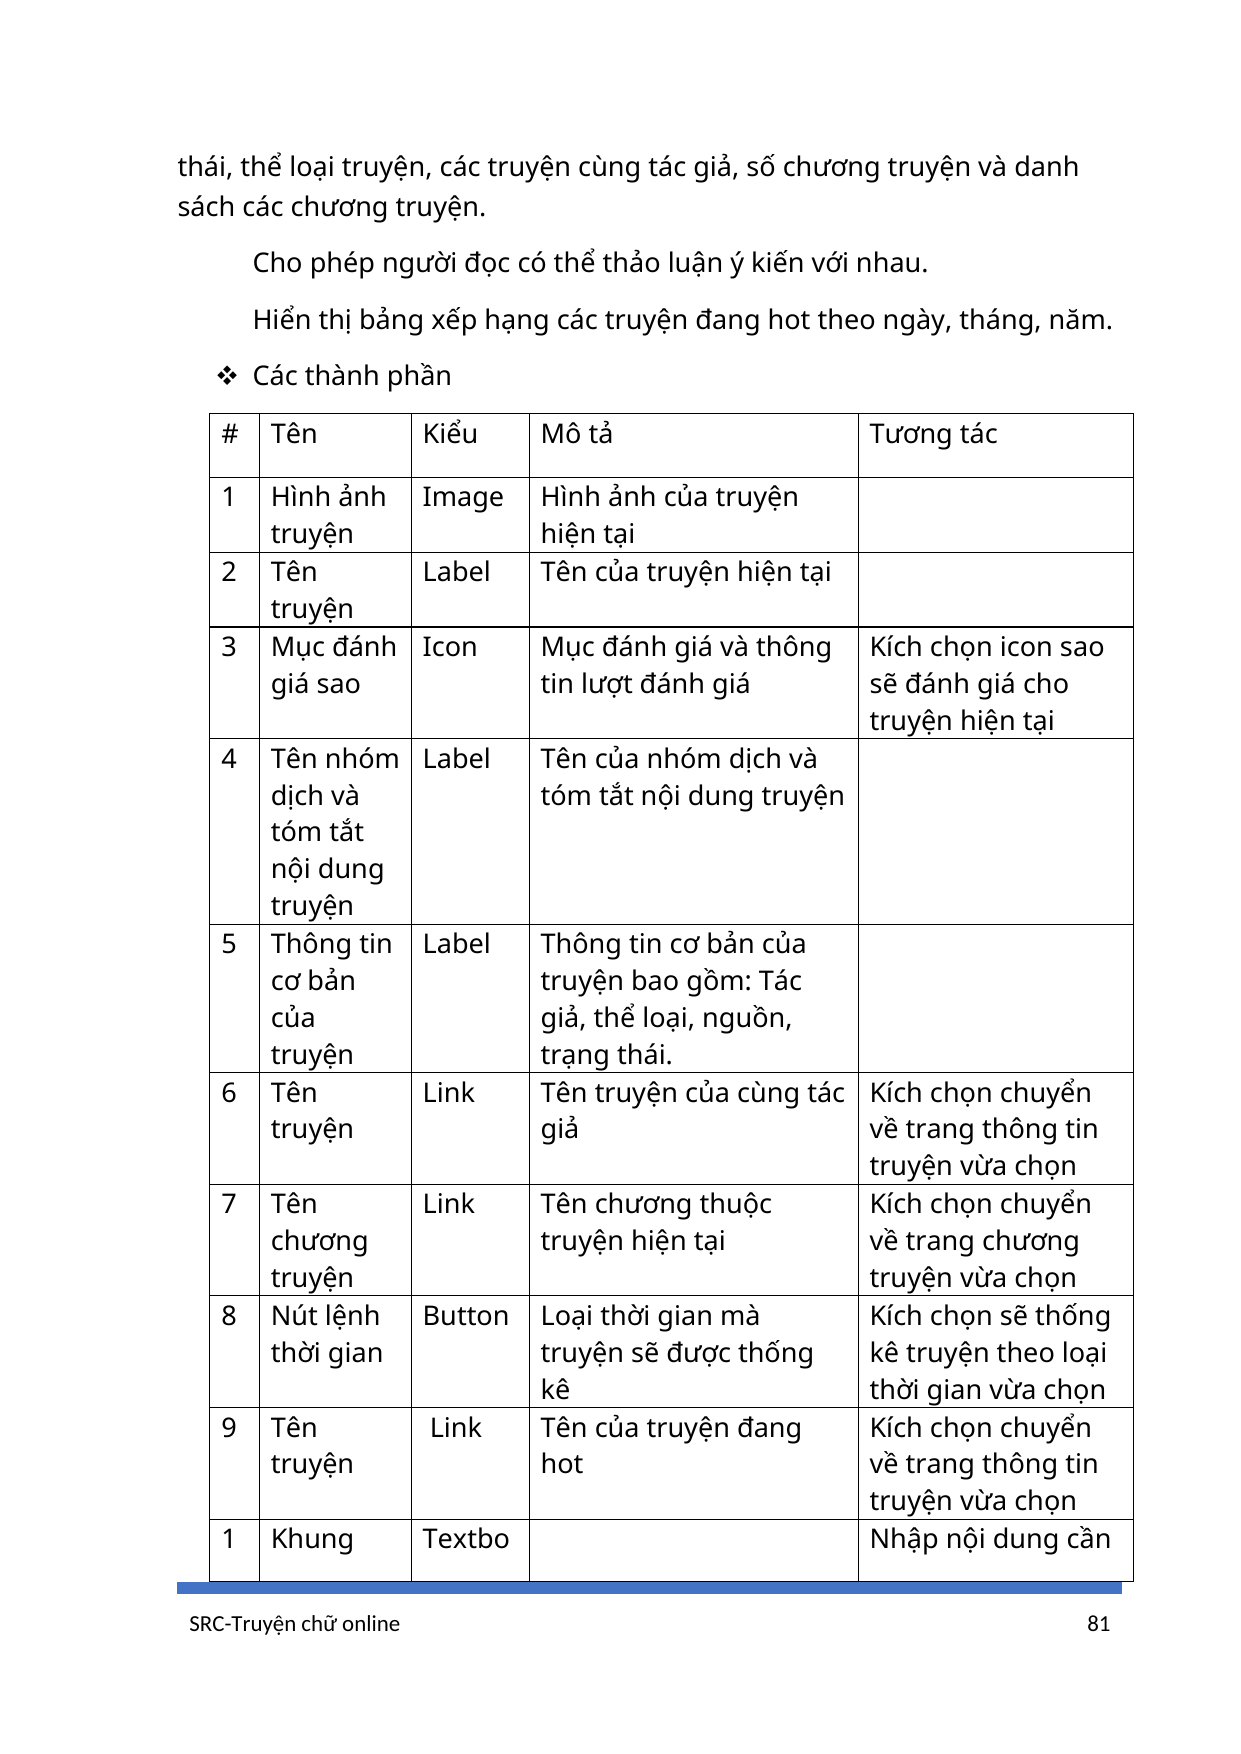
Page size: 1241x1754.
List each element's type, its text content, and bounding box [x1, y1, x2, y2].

table_cell Label [412, 553, 529, 626]
table_cell [859, 925, 1133, 1072]
table_cell Mục đánh giá và thông tin lượt đánh giá [530, 628, 858, 738]
table_cell 3 [210, 628, 259, 738]
table_cell Link [412, 1408, 529, 1519]
table_cell Label [412, 925, 529, 1072]
table_cell Kích chọn chuyển về trang thông tin truyện vừa chọn [859, 1408, 1133, 1519]
table_cell Kích chọn sẽ thống kê truyện theo loại thời gian vừa chọn [859, 1296, 1133, 1407]
table_cell Kích chọn chuyển về trang chương truyện vừa chọn [859, 1185, 1133, 1295]
table_cell 4 [210, 739, 259, 923]
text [177, 148, 1122, 224]
table_cell Thông tin cơ bản của truyện bao gồm: Tác giả, thể loại, nguồn, trạng thái. [530, 925, 858, 1072]
table_cell Tên của truyện đang hot [530, 1408, 858, 1519]
table_cell Tên truyện [260, 553, 411, 626]
table_cell Hình ảnh của truyện hiện tại [530, 478, 858, 552]
list Các thành phần [215, 357, 1122, 394]
table_cell Link [412, 1073, 529, 1184]
table_cell [859, 553, 1133, 626]
table_cell 10 [210, 1520, 259, 1581]
table_cell Thông tin cơ bản của truyện [260, 925, 411, 1072]
table_cell Tên truyện [260, 1408, 411, 1519]
table_cell Label [412, 739, 529, 923]
table_cell Textbox [412, 1520, 529, 1581]
table_cell 5 [210, 925, 259, 1072]
table_cell 6 [210, 1073, 259, 1184]
table_cell Tên truyện [260, 1073, 411, 1184]
table_cell Tên chương thuộc truyện hiện tại [530, 1185, 858, 1295]
text Cho phép người đọc có thể thảo luận ý kiến với nhau. [177, 244, 1122, 281]
table_cell Tên của nhóm dịch và tóm tắt nội dung truyện [530, 739, 858, 923]
table_cell Link [412, 1185, 529, 1295]
table_cell 8 [210, 1296, 259, 1407]
table_header Mô tả [530, 414, 858, 477]
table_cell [260, 1520, 411, 1581]
table_header Kiểu [412, 414, 529, 477]
table_cell 9 [210, 1408, 259, 1519]
table_cell Tên chương truyện [260, 1185, 411, 1295]
table_cell Hình ảnh truyện [260, 478, 411, 552]
table_cell Mục đánh giá sao [260, 628, 411, 738]
table_cell [859, 739, 1133, 923]
table_cell Tên nhóm dịch và tóm tắt nội dung truyện [260, 739, 411, 923]
table_cell [530, 1520, 858, 1581]
table_cell Kích chọn chuyển về trang thông tin truyện vừa chọn [859, 1073, 1133, 1184]
text Hiển thị bảng xếp hạng các truyện đang hot theo ngày, tháng, năm. [177, 300, 1122, 337]
table_cell [859, 478, 1133, 552]
table_cell Nút lệnh thời gian [260, 1296, 411, 1407]
table_header # [210, 414, 259, 477]
table_header Tên [260, 414, 411, 477]
table_cell Image [412, 478, 529, 552]
table_cell 2 [210, 553, 259, 626]
table_cell Icon [412, 628, 529, 738]
table_cell Loại thời gian mà truyện sẽ được thống kê [530, 1296, 858, 1407]
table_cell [859, 1520, 1133, 1581]
table_cell Tên của truyện hiện tại [530, 553, 858, 626]
table_cell 1 [210, 478, 259, 552]
table_cell Kích chọn icon sao sẽ đánh giá cho truyện hiện tại [859, 628, 1133, 738]
table_cell Tên truyện của cùng tác giả [530, 1073, 858, 1184]
table_header Tương tác [859, 414, 1133, 477]
table_cell Button [412, 1296, 529, 1407]
table_cell 7 [210, 1185, 259, 1295]
